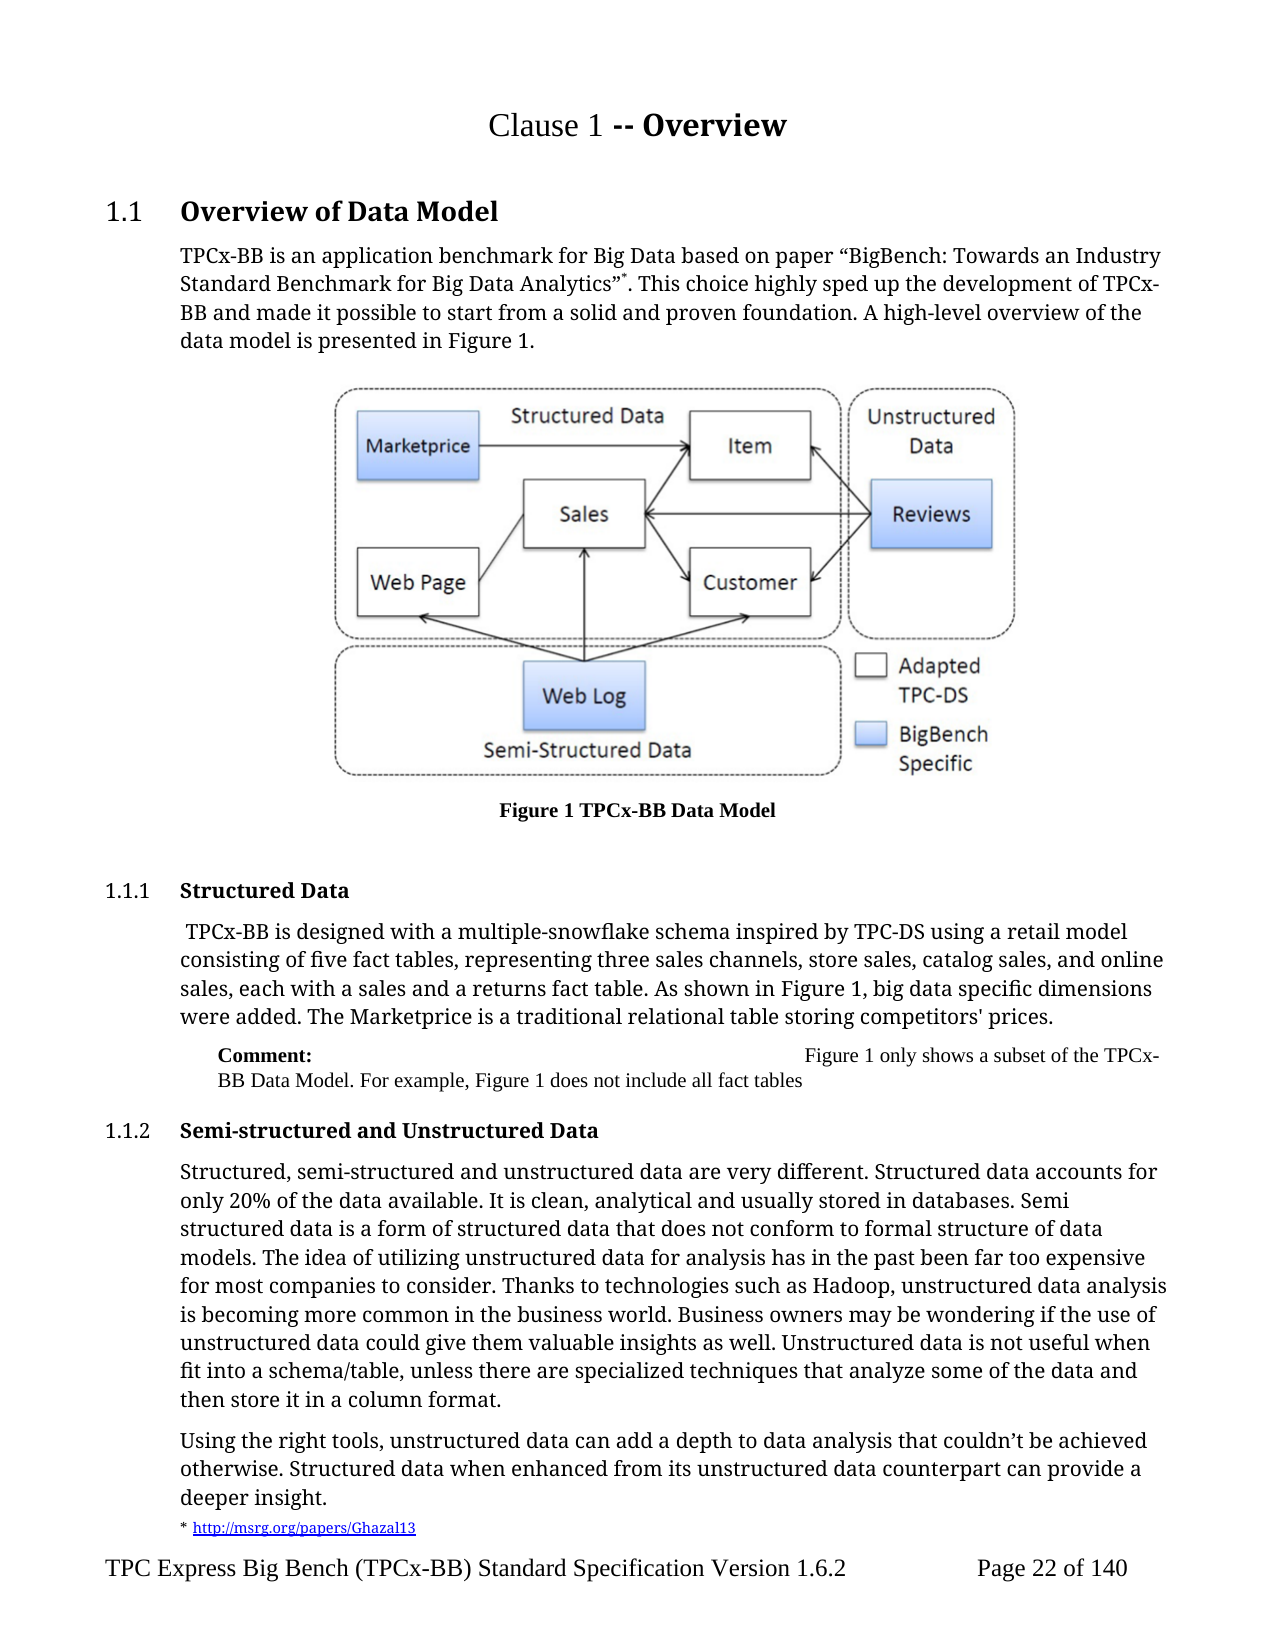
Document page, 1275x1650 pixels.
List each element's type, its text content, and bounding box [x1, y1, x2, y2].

picture [312, 367, 1038, 793]
title Structured Data [105, 876, 1170, 905]
title Semi-structured and Unstructured Data [105, 1117, 1170, 1145]
text Using the right tools, unstructured data can add a depth to data analysis that couldn’t be achieved otherwise. Structured data when enhanced from its unstructured data counterpart can provide a deeper insight. [180, 1426, 1170, 1511]
title -- Overview [105, 105, 1170, 144]
text Figure 1 TPCx-BB Data Model [105, 798, 1170, 822]
title Overview of Data Model [105, 194, 1170, 228]
list * http://msrg.org/papers/Ghazal13 [180, 1517, 1170, 1537]
text Figure 1 only shows a subset of the TPCx-BB Data Model. For example, Figure 1 does not include all fact tables [217, 1043, 1170, 1092]
text Structured, semi-structured and unstructured data are very different. Structured data accounts for only 20% of the data available. It is clean, analytical and usually stored in databases. Semi structured data is a form of structured data that does not conform to formal structure of data models. The idea of utilizing unstructured data for analysis has in the past been far too expensive for most companies to consider. Thanks to technologies such as Hadoop, unstructured data analysis is becoming more common in the business world. Business owners may be wondering if the use of unstructured data could give them valuable insights as well. Unstructured data is not useful when fit into a schema/table, unless there are specialized techniques that analyze some of the data and then store it in a column format. [180, 1157, 1170, 1413]
text TPCx-BB is designed with a multiple-snowflake schema inspired by TPC-DS using a retail model consisting of five fact tables, representing three sales channels, store sales, catalog sales, and online sales, each with a sales and a returns fact table. As shown in Figure 1, big data specific dimensions were added. The Marketprice is a traditional relational table storing competitors' prices. [180, 917, 1170, 1031]
text TPCx-BB is an application benchmark for Big Data based on paper “BigBench: Towards an Industry Standard Benchmark for Big Data Analytics”*. This choice highly sped up the development of TPCx-BB and made it possible to start from a solid and proven foundation. A high-level overview of the data model is presented in Figure 1. [180, 241, 1170, 354]
